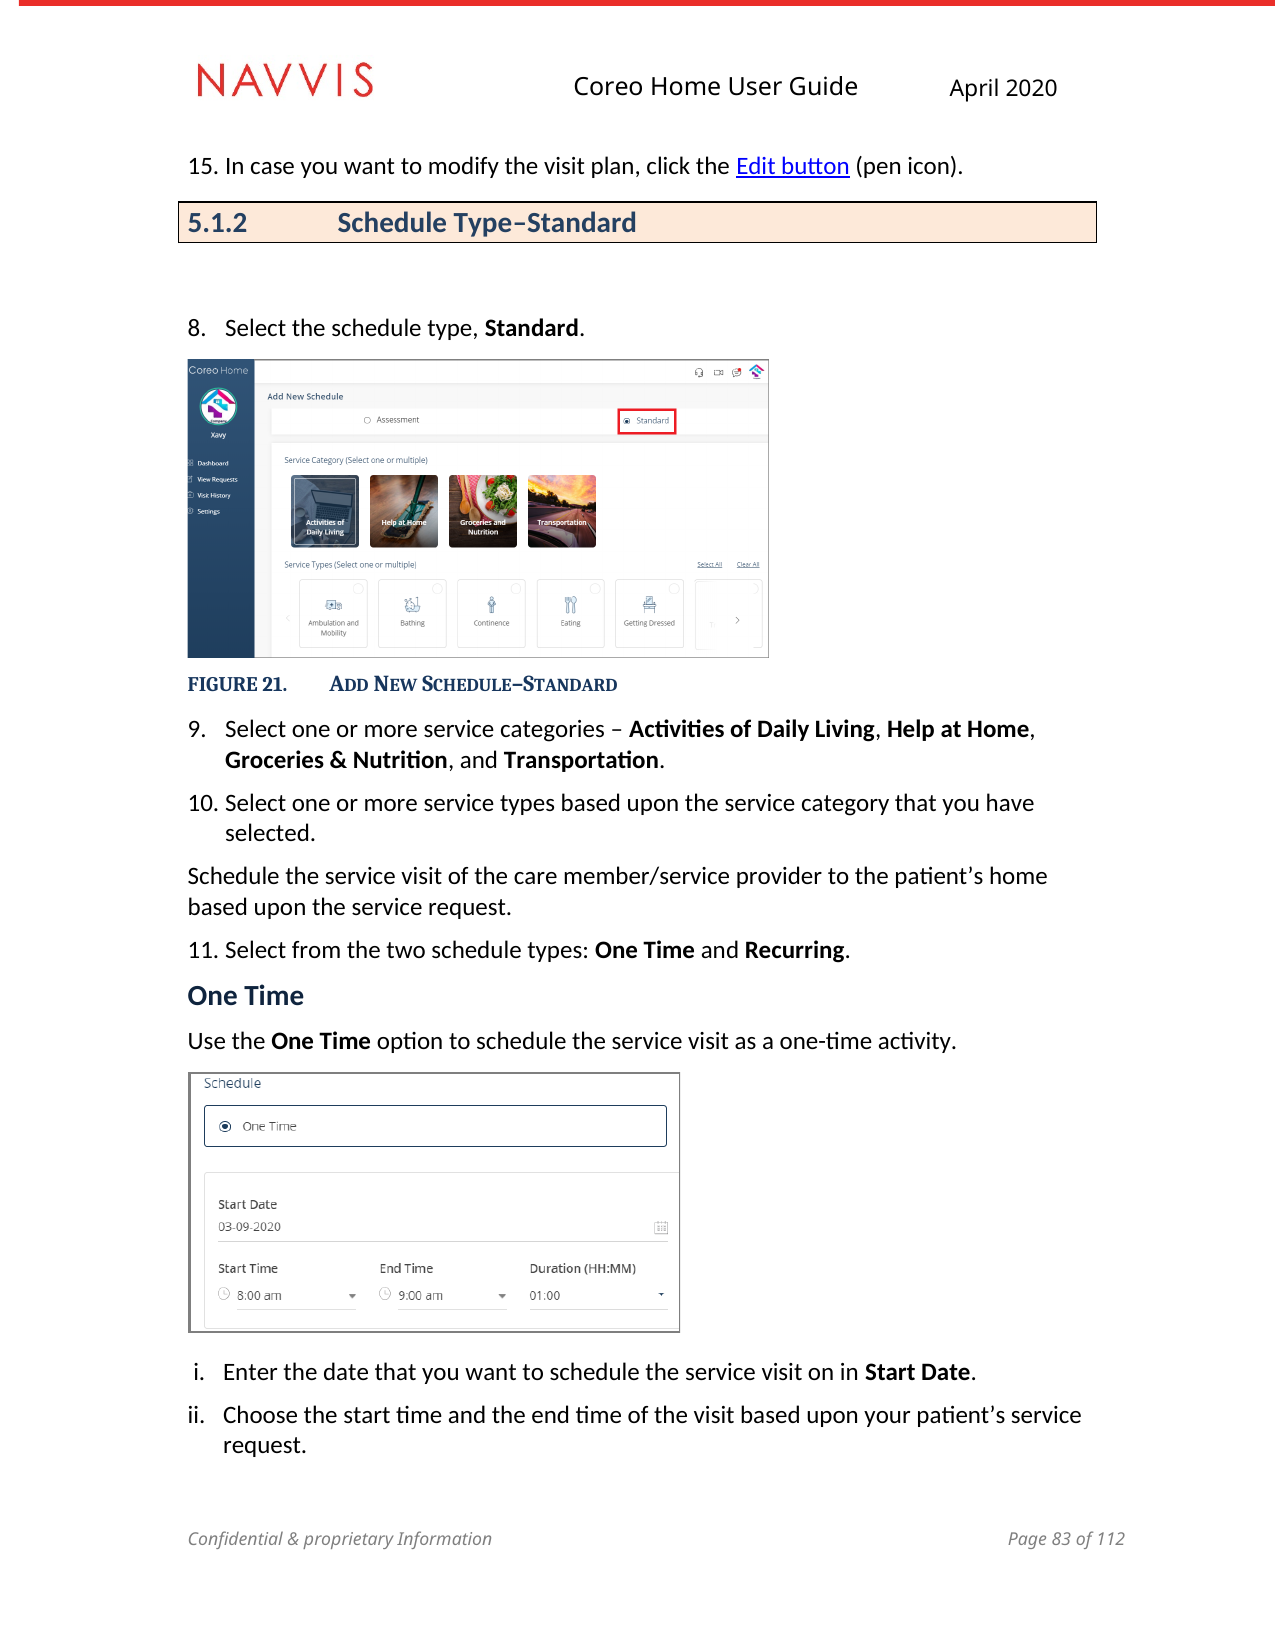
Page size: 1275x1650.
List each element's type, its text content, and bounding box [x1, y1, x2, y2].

list Select from the two schedule types: One Time and Recurring. [187, 934, 1087, 964]
list Use the One Time option to schedule the service visit as a one-time activity. [187, 1025, 1087, 1056]
subtitle Schedule Type–Standard [179, 203, 1096, 242]
picture [187, 359, 769, 658]
text Add New Schedule–Standard [187, 671, 1087, 697]
list Select one or more service categories – Activities of Daily Living, Help at Home, Groceries & Nutrition, and Transportation. [187, 713, 1087, 774]
list Select one or more service types based upon the service category that you have selected. [187, 787, 1087, 848]
picture [187, 55, 383, 104]
list Enter the date that you want to schedule the service visit on in Start Date. [205, 1356, 1087, 1386]
list Select the schedule type, Standard. [187, 312, 1087, 343]
picture [187, 1072, 680, 1333]
subtitle One Time [187, 977, 1087, 1012]
text Schedule the service visit of the care member/service provider to the patient’s home based upon the service request. [187, 860, 1087, 921]
list Choose the start time and the end time of the visit based upon your patient’s service request. [205, 1399, 1087, 1460]
list In case you want to modify the visit plan, click the Edit button (pen icon). [187, 150, 1087, 181]
